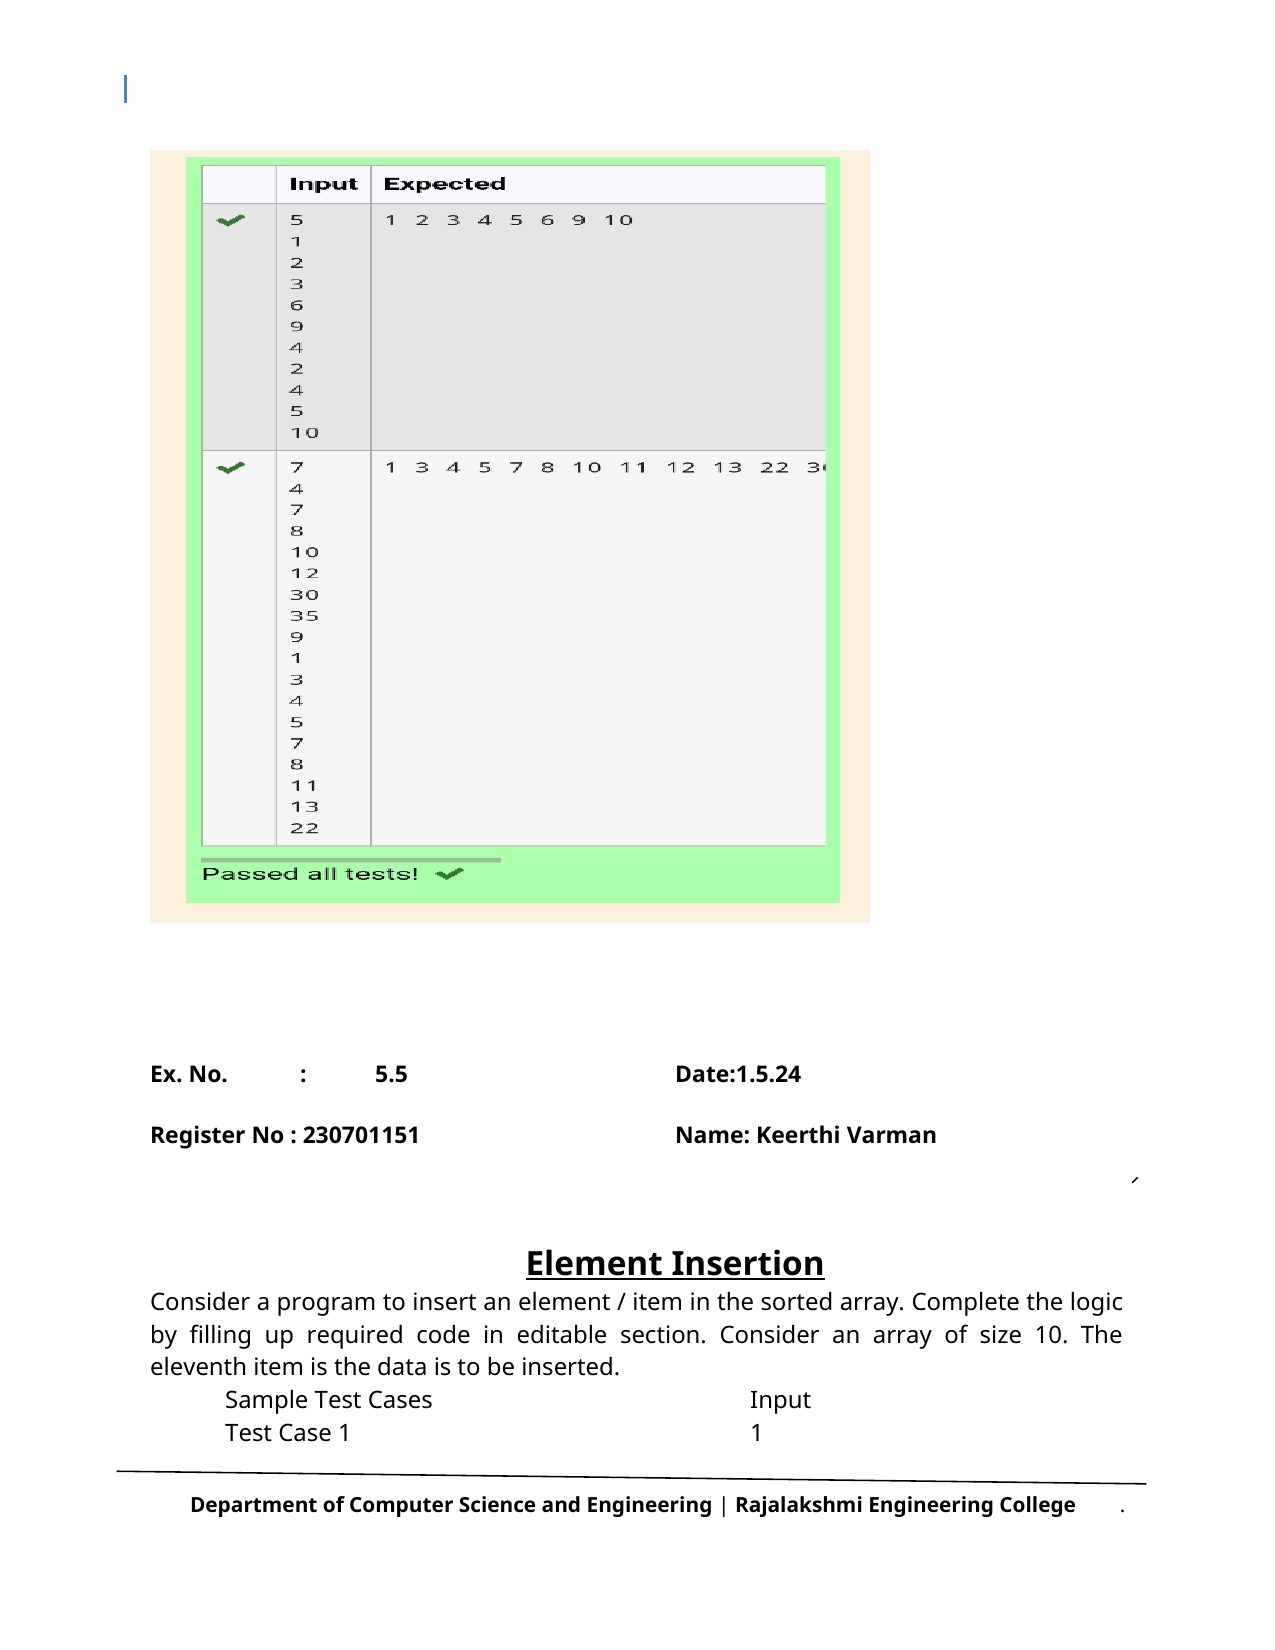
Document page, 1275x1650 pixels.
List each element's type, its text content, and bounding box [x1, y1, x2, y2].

text Test Case 1 [225, 1415, 600, 1448]
picture [150, 150, 871, 923]
text Sample Test Cases [225, 1383, 600, 1415]
text Ex. No. : 5.5 Date:1.5.24 [150, 1058, 1125, 1089]
text Element Insertion [225, 1239, 1125, 1285]
text Consider a program to insert an element / item in the sorted array. Complete the logic by filling up required code in editable section. Consider an array of size 10. The eleventh item is the data is to be inserted. [150, 1285, 1125, 1383]
text Input [750, 1383, 1125, 1415]
text Register No : 230701151 Name: Keerthi Varman [150, 1119, 1125, 1150]
text 1 [750, 1415, 1125, 1448]
